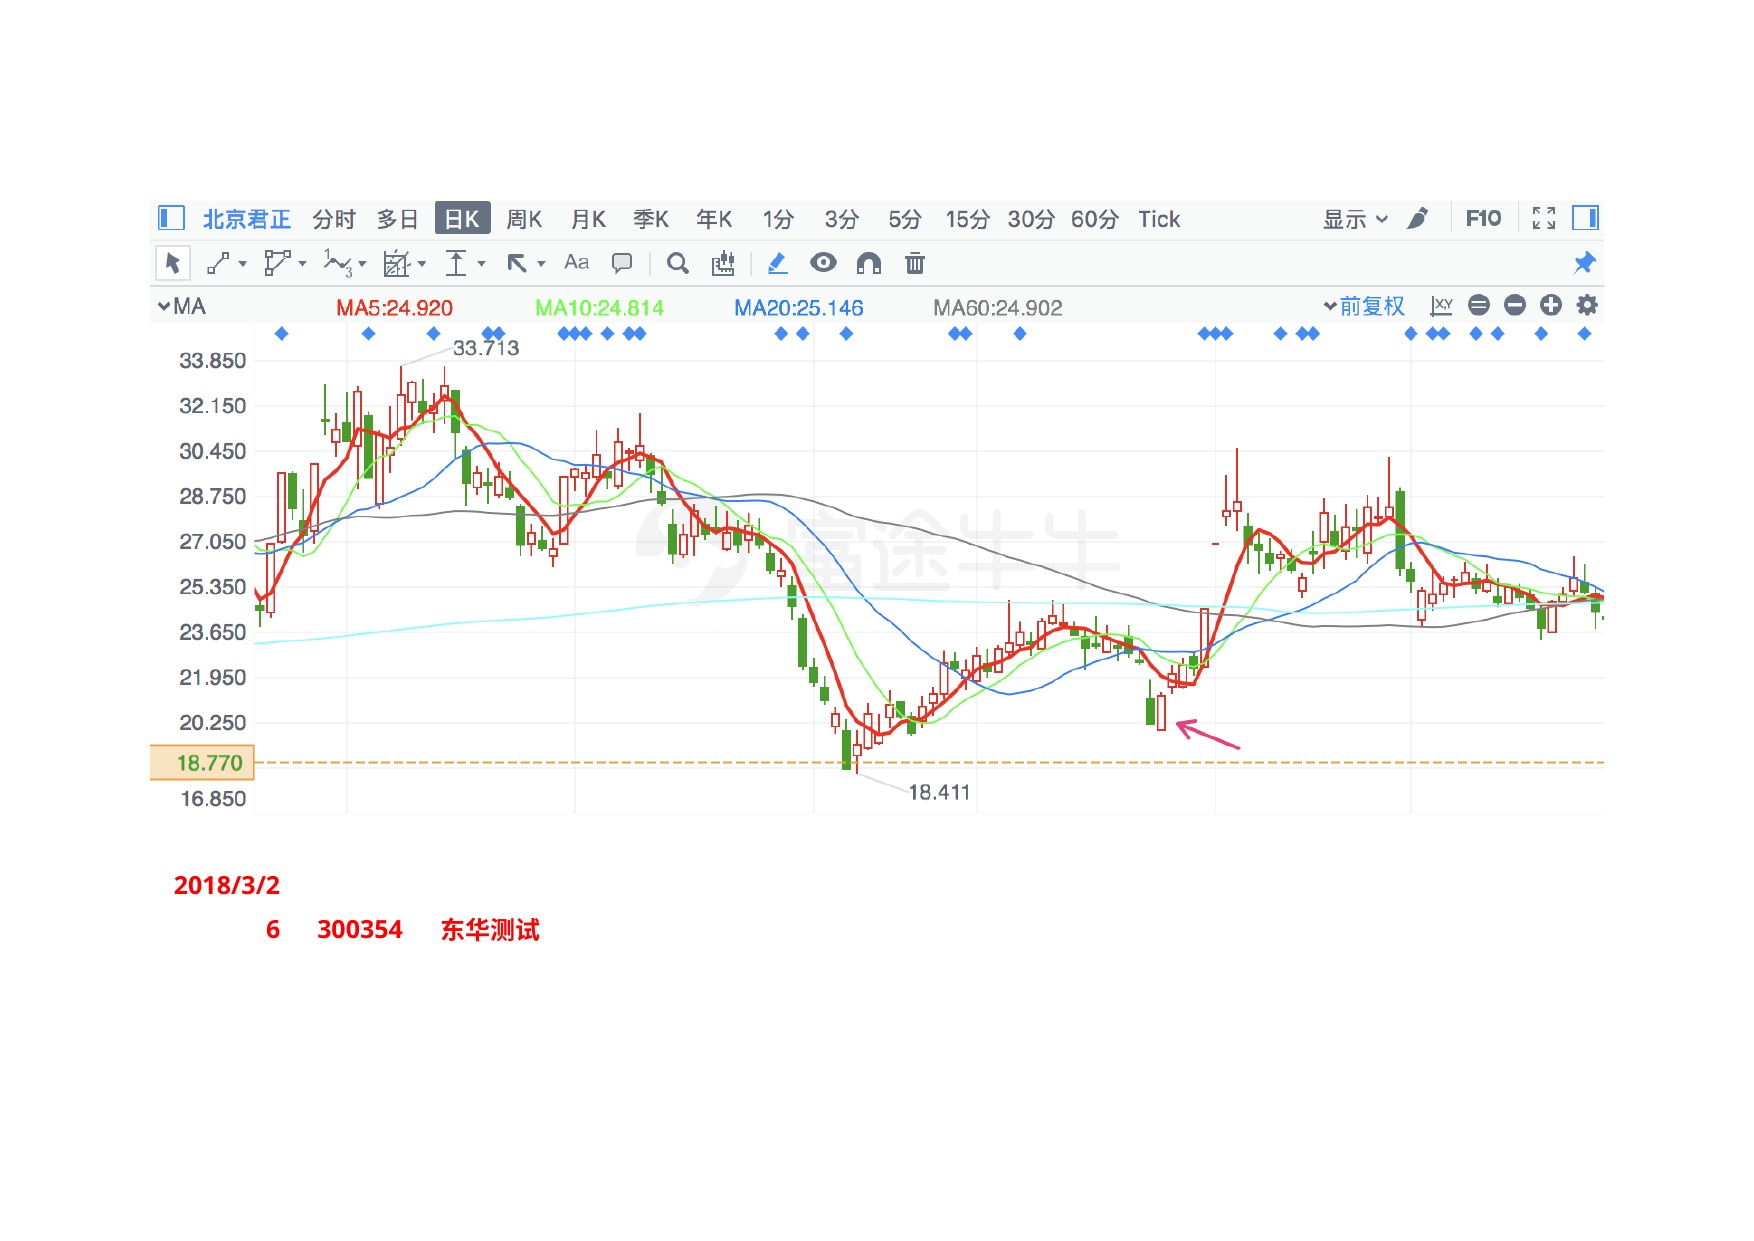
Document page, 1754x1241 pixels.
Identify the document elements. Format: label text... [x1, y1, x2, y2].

table_header 2018/3/26 [150, 863, 291, 951]
picture [150, 201, 1605, 813]
table_header 东华测试 [429, 863, 564, 951]
table_header 300354 [291, 863, 429, 951]
